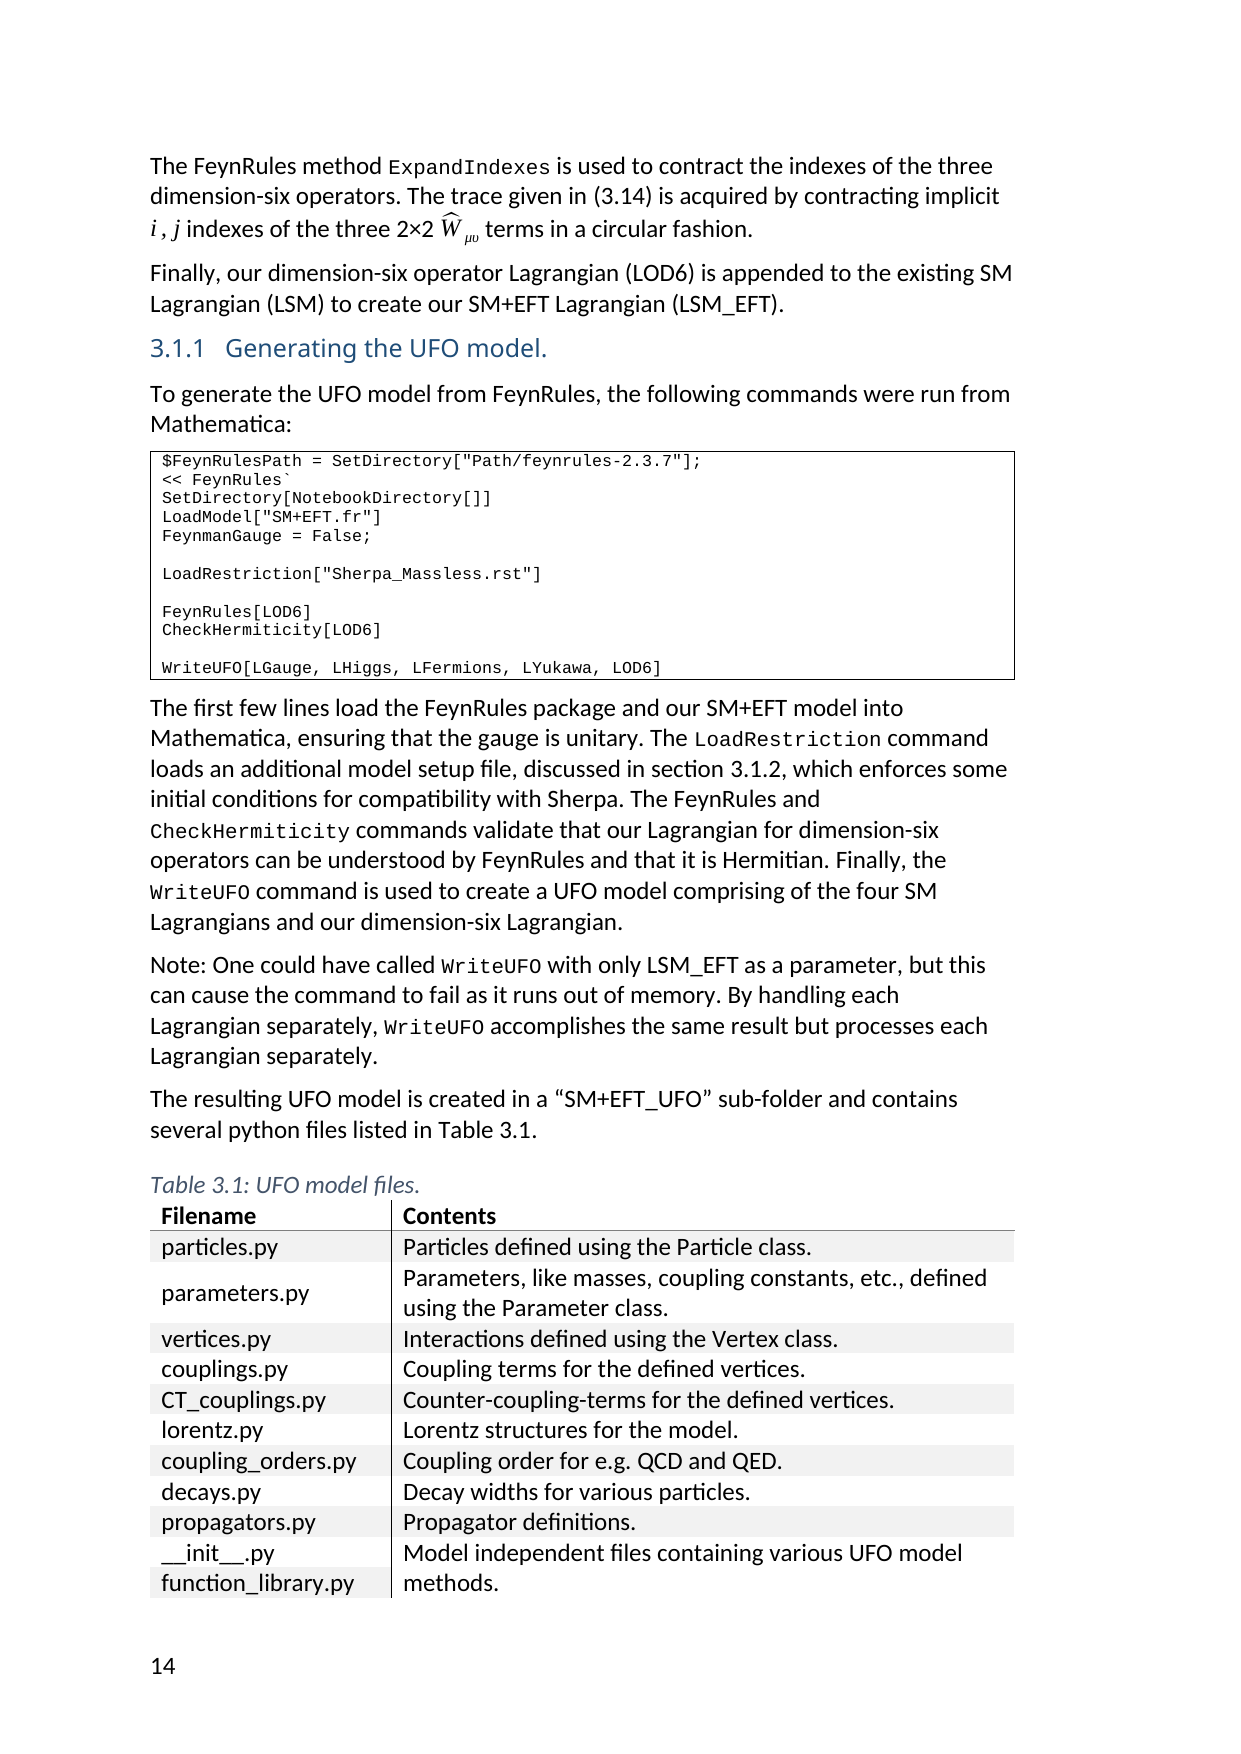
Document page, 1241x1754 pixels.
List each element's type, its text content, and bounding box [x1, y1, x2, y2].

table_cell vertices.py [150, 1323, 391, 1353]
table_cell particles.py [150, 1231, 391, 1262]
table_cell function_library.py [150, 1567, 391, 1598]
text Table 3.1: UFO model files. [150, 1169, 1015, 1200]
subtitle Generating the UFO model. [150, 331, 1015, 365]
table_header $FeynRulesPath = SetDirectory["Path/feynrules-2.3.7"]; << FeynRules` SetDirectory[NotebookDirectory[]] LoadModel["SM+EFT.fr"] FeynmanGauge = False; LoadRestriction["Sherpa_Massless.rst"] FeynRules[LOD6] CheckHermiticity[LOD6] WriteUFO[LGauge, LHiggs, LFermions, LYukawa, LOD6] [151, 452, 1014, 678]
table_cell Decay widths for various particles. [392, 1476, 1014, 1506]
table_cell Propagator definitions. [392, 1506, 1014, 1537]
text Note: One could have called WriteUFO with only LSM_EFT as a parameter, but this can cause the command to fail as it runs out of memory. By handling each Lagrangian separately, WriteUFO accomplishes the same result but processes each Lagrangian separately. [150, 949, 1015, 1071]
table_cell couplings.py [150, 1354, 391, 1384]
table_cell Parameters, like masses, coupling constants, etc., defined using the Parameter class. [392, 1262, 1014, 1323]
text To generate the UFO model from FeynRules, the following commands were run from Mathematica: [150, 378, 1015, 439]
text The resulting UFO model is created in a “SM+EFT_UFO” sub-folder and contains several python files listed in Table 3.1. [150, 1083, 1015, 1144]
text Finally, our dimension-six operator Lagrangian (LOD6) is appended to the existing SM Lagrangian (LSM) to create our SM+EFT Lagrangian (LSM_EFT). [150, 258, 1015, 319]
table_cell Particles defined using the Particle class. [392, 1231, 1014, 1262]
table_cell Interactions defined using the Vertex class. [392, 1323, 1014, 1353]
table_cell Model independent files containing various UFO model methods. [392, 1537, 1014, 1598]
table_cell CT_couplings.py [150, 1384, 391, 1414]
table_cell Lorentz structures for the model. [392, 1415, 1014, 1445]
table_cell __init__.py [150, 1537, 391, 1567]
table_cell Coupling terms for the defined vertices. [392, 1354, 1014, 1384]
table_cell coupling_orders.py [150, 1445, 391, 1476]
table_cell decays.py [150, 1476, 391, 1506]
table_cell propagators.py [150, 1506, 391, 1537]
text The first few lines load the FeynRules package and our SM+EFT model into Mathematica, ensuring that the gauge is unitary. The LoadRestriction command loads an additional model setup file, discussed in section 3.1.2, which enforces some initial conditions for compatibility with Sherpa. The FeynRules and CheckHermiticity commands validate that our Lagrangian for dimension-six operators can be understood by FeynRules and that it is Hermitian. Finally, the WriteUFO command is used to create a UFO model comprising of the four SM Lagrangians and our dimension-six Lagrangian. [150, 692, 1015, 936]
table_cell Coupling order for e.g. QCD and QED. [392, 1445, 1014, 1476]
table_cell lorentz.py [150, 1415, 391, 1445]
table_cell Counter-coupling-terms for the defined vertices. [392, 1384, 1014, 1414]
table_header Filename [150, 1200, 391, 1230]
table_header Contents [392, 1200, 1014, 1230]
table_cell parameters.py [150, 1262, 391, 1323]
